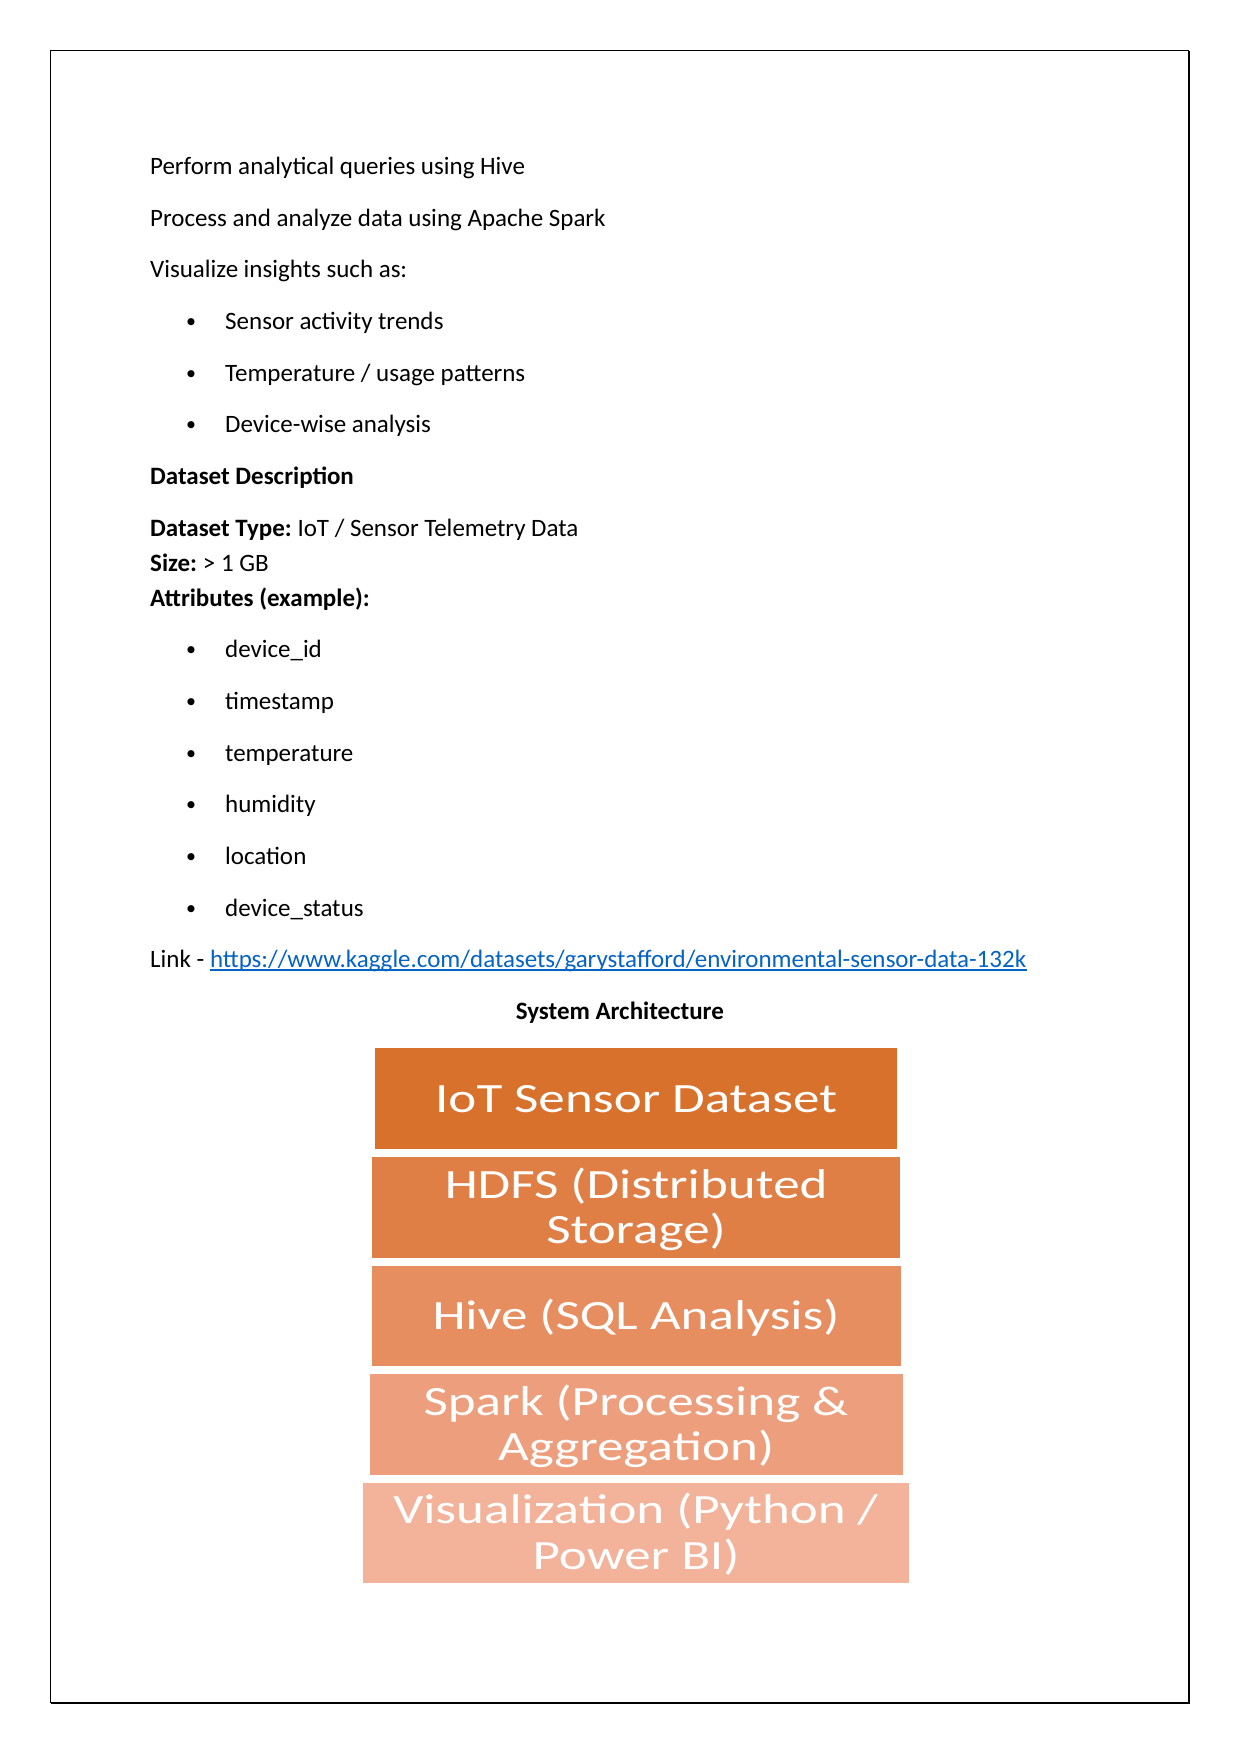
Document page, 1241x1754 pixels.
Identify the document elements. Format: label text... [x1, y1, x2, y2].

text Visualize insights such as: [150, 253, 1089, 284]
list device_status [187, 892, 1089, 922]
text Dataset Type: IoT / Sensor Telemetry Data Size: > 1 GB Attributes (example): [150, 512, 1089, 612]
list device_id [187, 633, 1089, 664]
list temperature [187, 737, 1089, 767]
list Temperature / usage patterns [187, 357, 1089, 387]
list humidity [187, 788, 1089, 819]
text Perform analytical queries using Hive [150, 150, 1089, 181]
text System Architecture [150, 995, 1089, 1026]
list Device-wise analysis [187, 408, 1089, 439]
list location [187, 840, 1089, 871]
text Process and analyze data using Apache Spark [150, 202, 1089, 232]
text Dataset Description [150, 460, 1089, 491]
list Sensor activity trends [187, 305, 1089, 336]
list timestamp [187, 685, 1089, 716]
text Link - https://www.kaggle.com/datasets/garystafford/environmental-sensor-data-132k [150, 943, 1089, 974]
